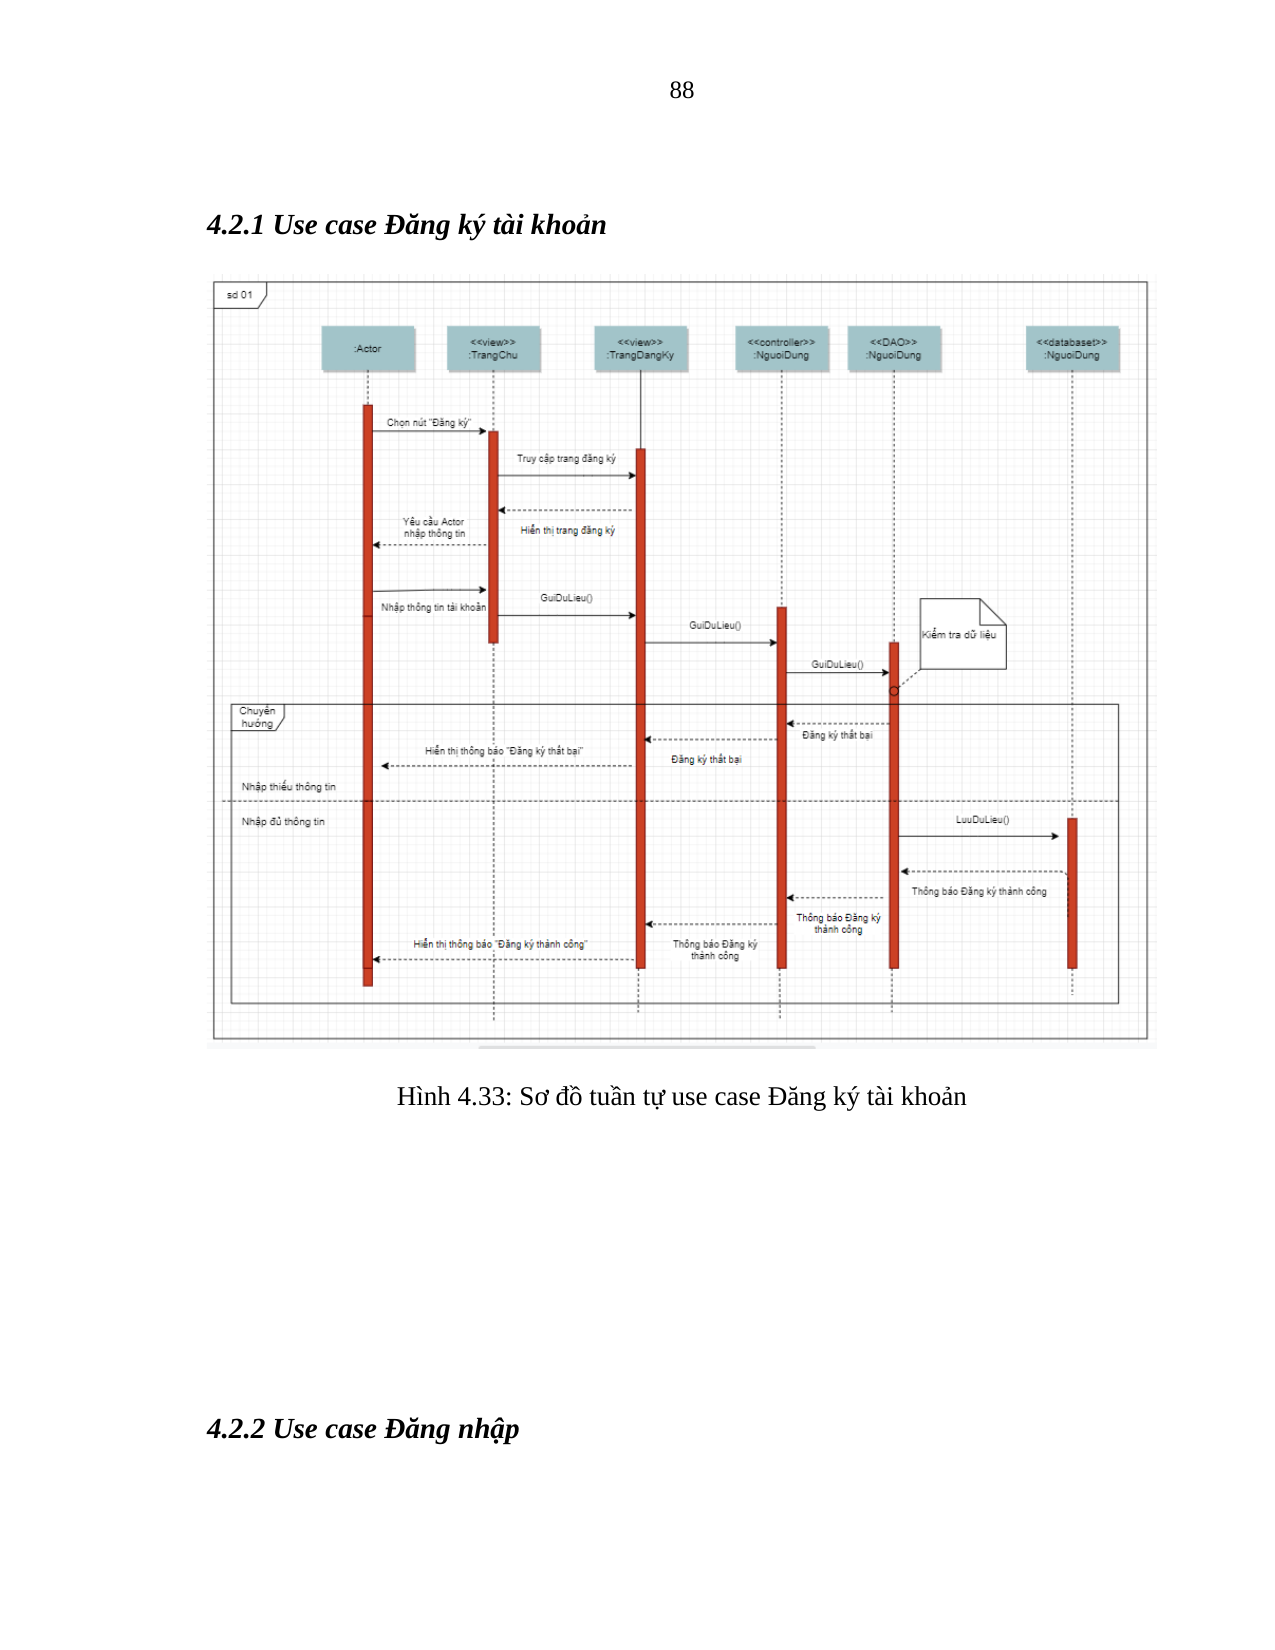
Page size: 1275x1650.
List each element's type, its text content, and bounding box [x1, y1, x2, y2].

picture [206, 273, 1157, 1049]
text Hình 4.33: Sơ đồ tuần tự use case Đăng ký tài khoản [207, 1080, 1157, 1111]
text 4.2.2 Use case Đăng nhập [207, 1411, 1157, 1444]
text 4.2.1 Use case Đăng ký tài khoản [207, 207, 1157, 240]
